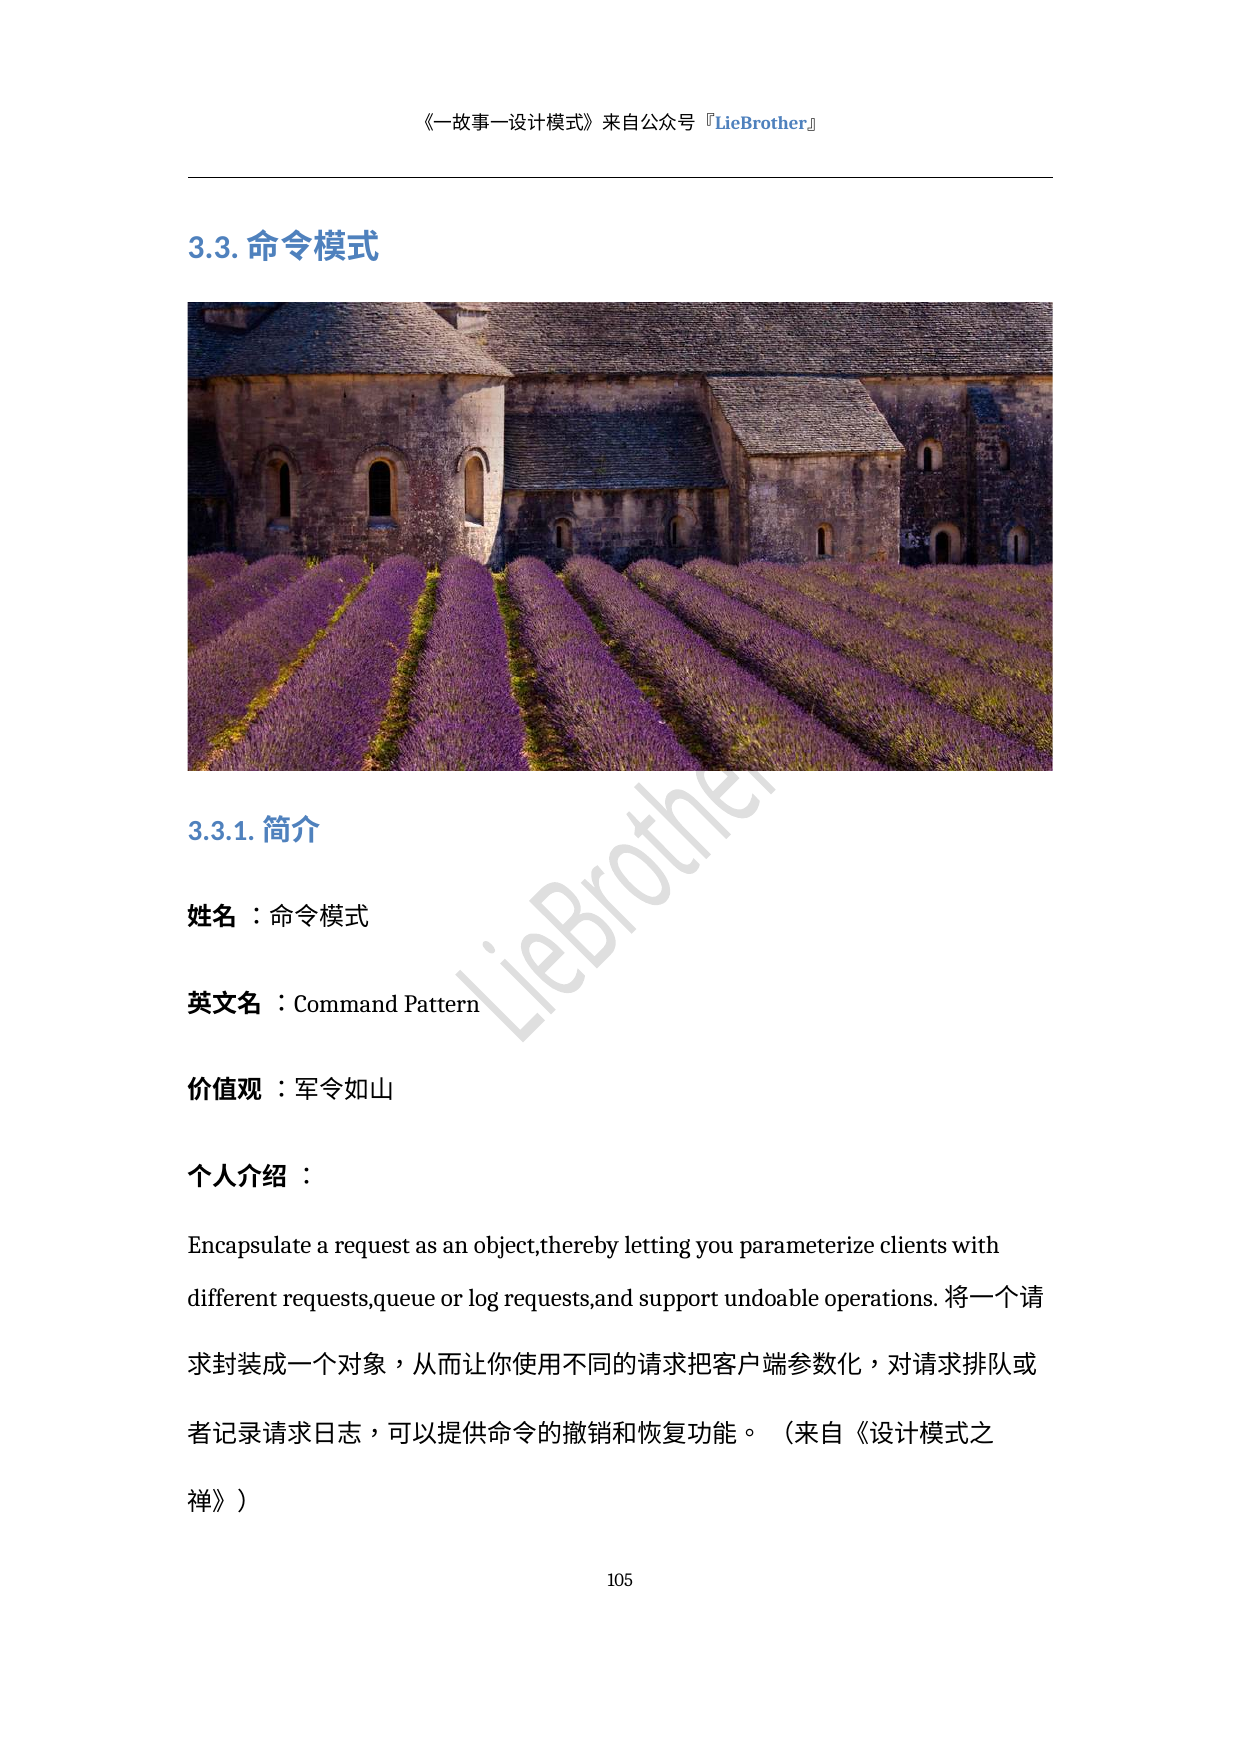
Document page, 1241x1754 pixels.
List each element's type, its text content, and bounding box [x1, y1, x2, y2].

picture [187, 302, 1053, 771]
text 个人介绍 ： [187, 1142, 1053, 1209]
text 姓名 ：命令模式 [187, 882, 1053, 949]
text 英文名 ：Command Pattern [187, 968, 1053, 1036]
text Encapsulate a request as an object,thereby letting you parameterize clients with different requests,queue or log requests,and support undoable operations. 将一个请求封装成一个对象，从而让你使用不同的请求把客户端参数化，对请求排队或者记录请求日志，可以提供命令的撤销和恢复功能。 （来自《设计模式之禅》） [187, 1228, 1053, 1534]
text 价值观 ：军令如山 [187, 1055, 1053, 1123]
subtitle 3.3. 命令模式 [187, 212, 1053, 280]
subtitle 3.3.1. 简介 [187, 795, 1053, 863]
